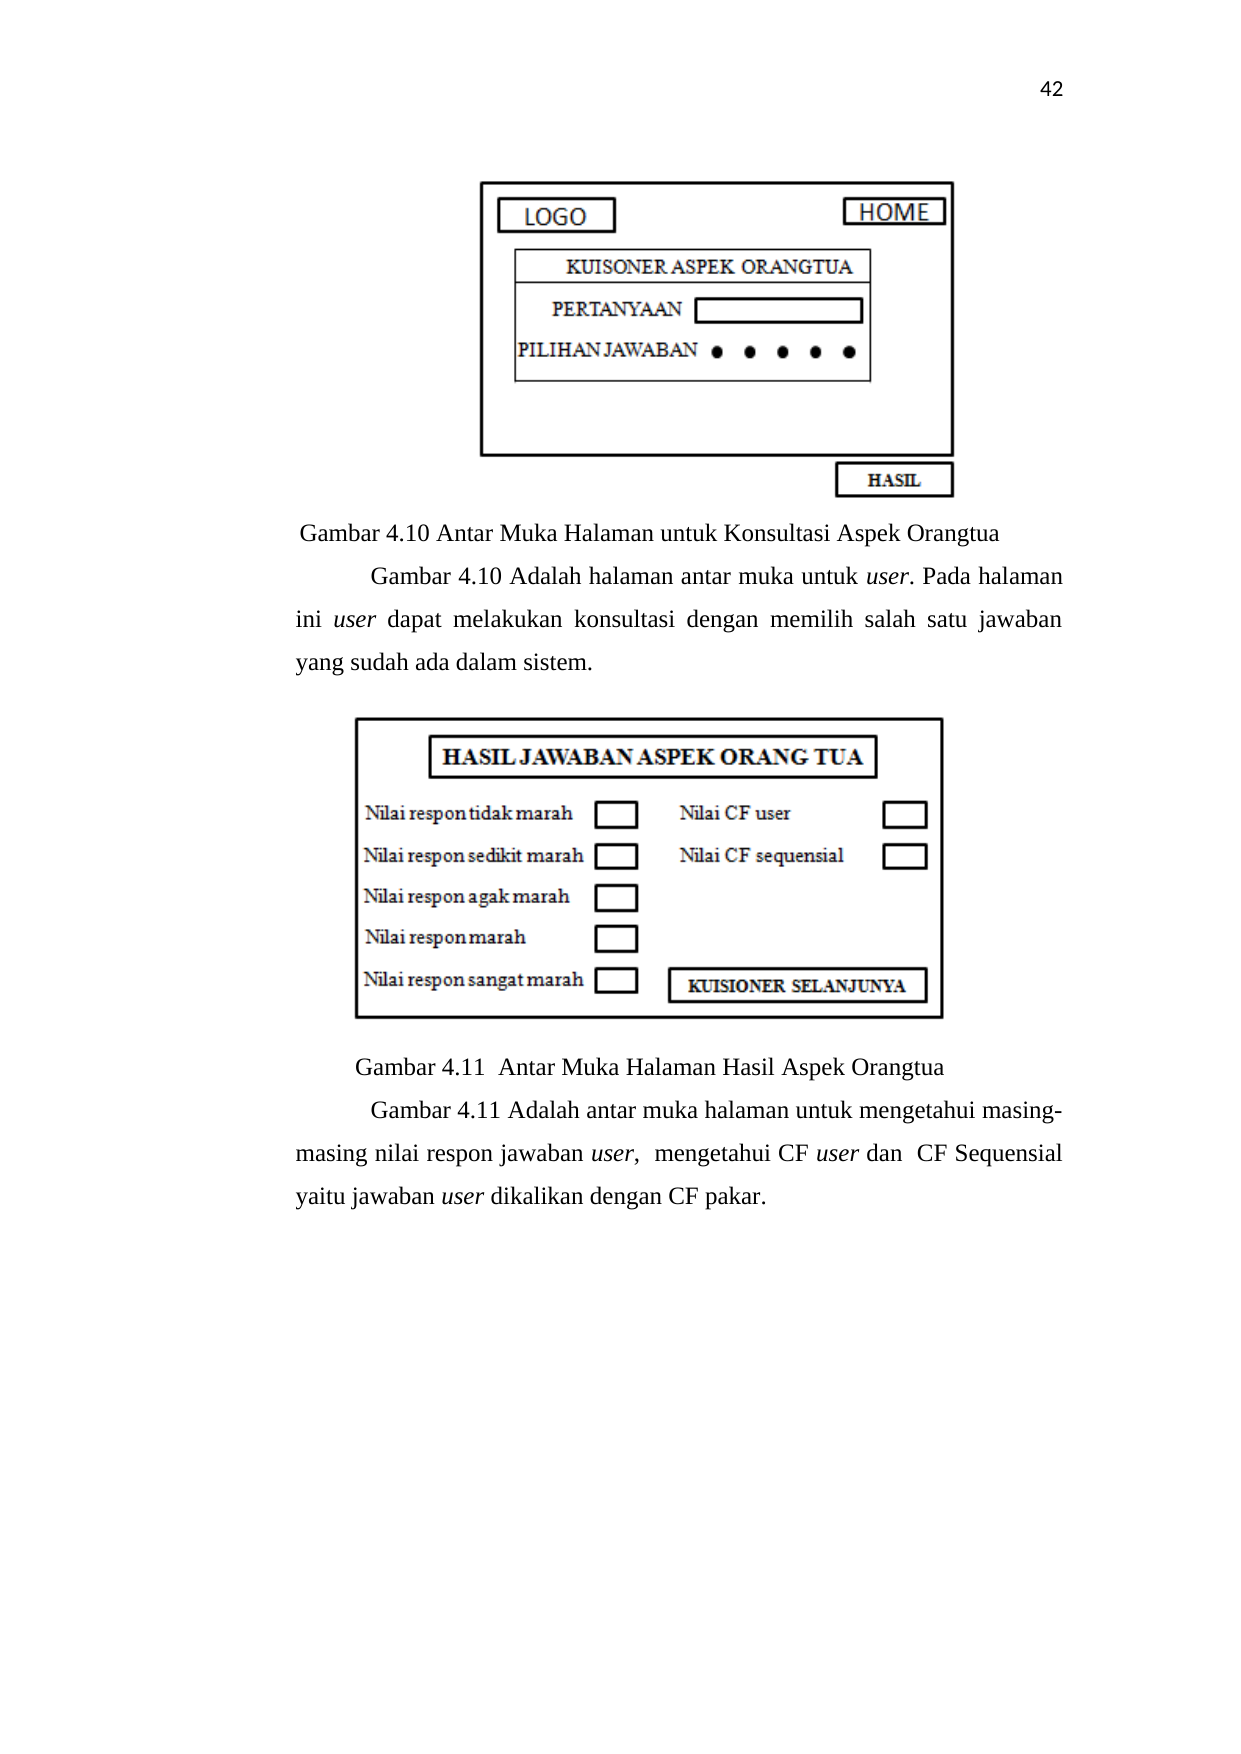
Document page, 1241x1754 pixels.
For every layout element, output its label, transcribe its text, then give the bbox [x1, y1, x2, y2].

picture [349, 711, 950, 1027]
text Gambar 4.11 Antar Muka Halaman Hasil Aspek Orangtua [236, 1052, 1063, 1080]
picture [474, 177, 959, 504]
text Gambar 4.10 Adalah halaman antar muka untuk user. Pada halaman ini user dapat melakukan konsultasi dengan memilih salah satu jawaban yang sudah ada dalam sistem. [295, 561, 1063, 676]
text Gambar 4.10 Antar Muka Halaman untuk Konsultasi Aspek Orangtua [236, 518, 1063, 546]
text Gambar 4.11 Adalah antar muka halaman untuk mengetahui masing-masing nilai respon jawaban user, mengetahui CF user dan CF Sequensial yaitu jawaban user dikalikan dengan CF pakar. [295, 1095, 1063, 1210]
